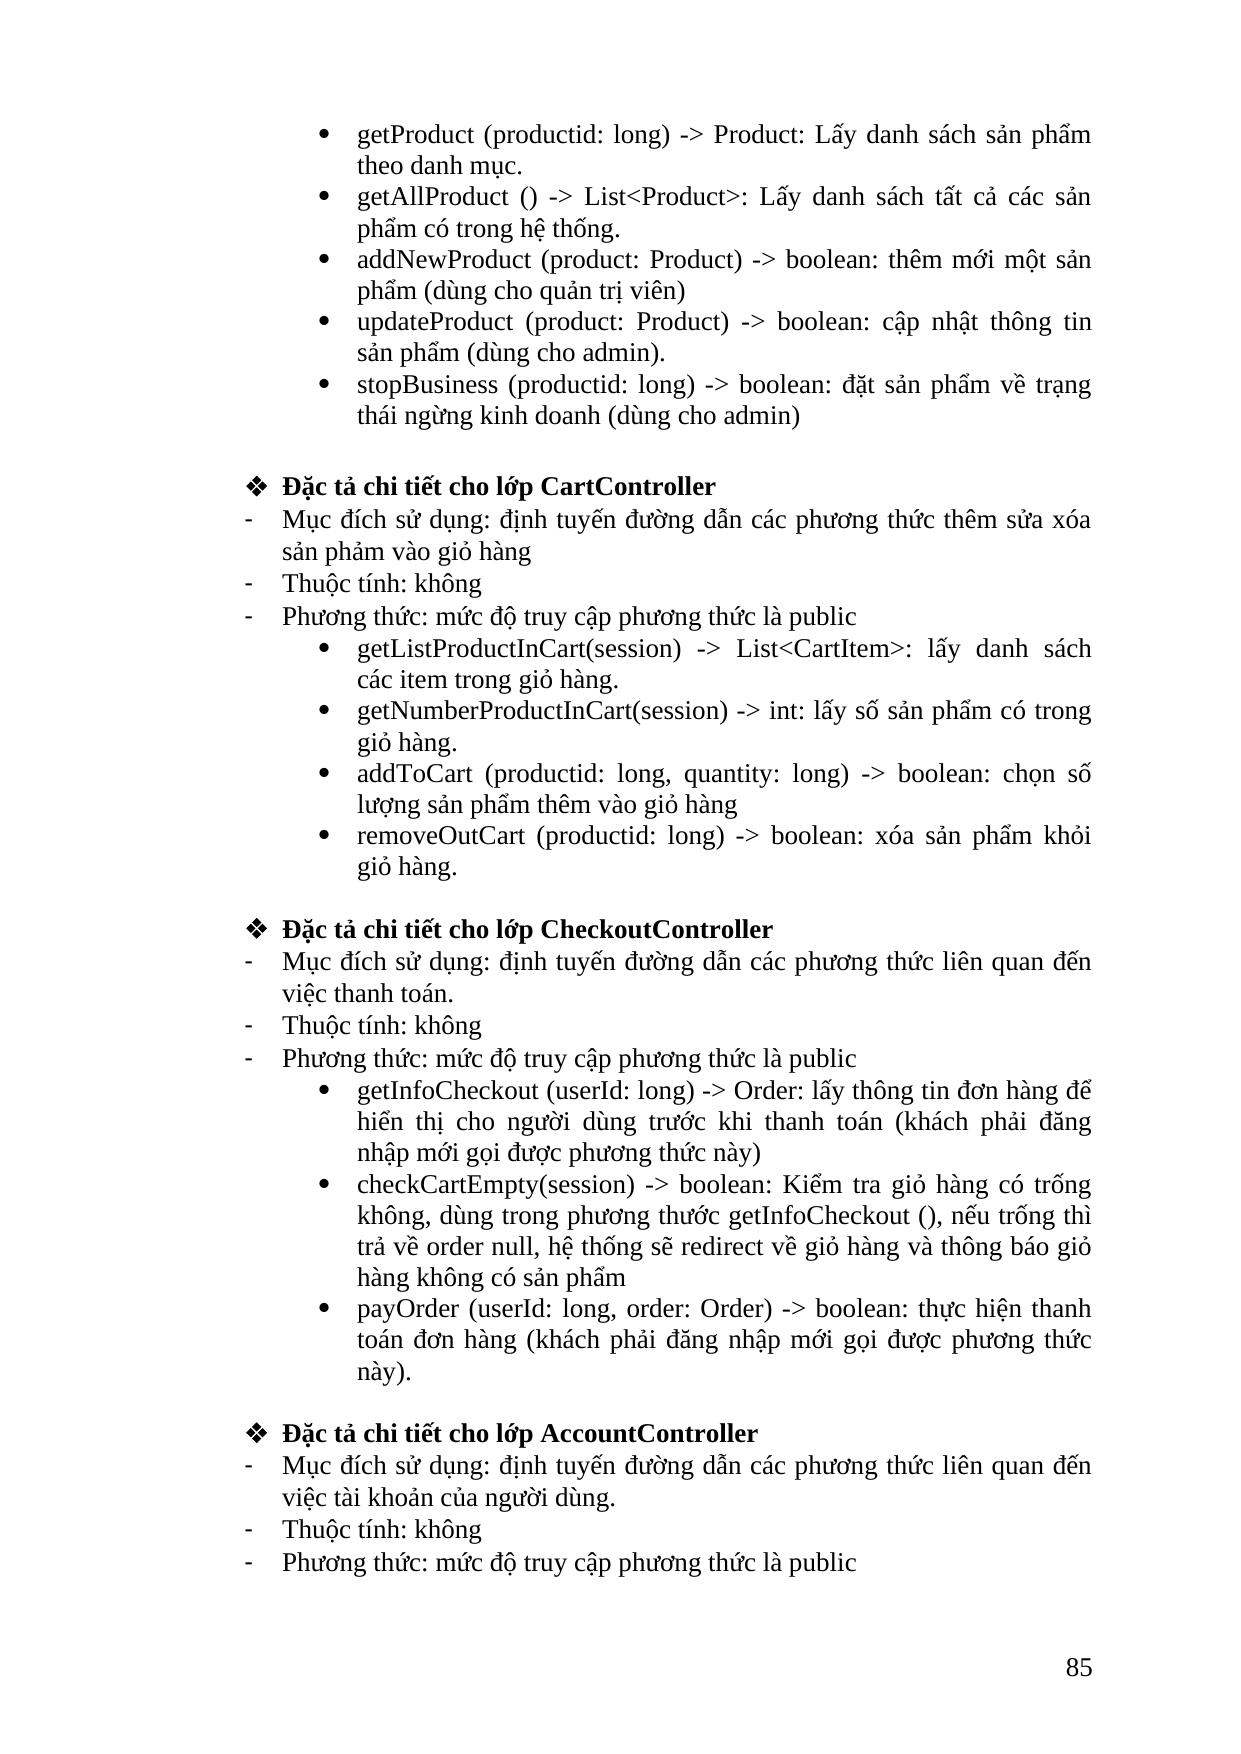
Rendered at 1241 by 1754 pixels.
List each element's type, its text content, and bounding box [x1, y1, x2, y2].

list updateProduct (product: Product) -> boolean: cập nhật thông tin sản phẩm (dùng cho admin). [319, 305, 1092, 368]
list getInfoCheckout (userId: long) -> Order: lấy thông tin đơn hàng để hiển thị cho người dùng trước khi thanh toán (khách phải đăng nhập mới gọi được phương thức này) [319, 1074, 1092, 1168]
list Mục đích sử dụng: định tuyến đường dẫn các phương thức thêm sửa xóa sản phảm vào giỏ hàng [244, 502, 1092, 566]
list getListProductInCart(session) -> List<CartItem>: lấy danh sách các item trong giỏ hàng. [319, 632, 1092, 694]
list Phương thức: mức độ truy cập phương thức là public [244, 1546, 1092, 1578]
list Đặc tả chi tiết cho lớp AccountController [244, 1417, 1092, 1448]
list checkCartEmpty(session) -> boolean: Kiểm tra giỏ hàng có trống không, dùng trong phương thước getInfoCheckout (), nếu trống thì trả về order null, hệ thống sẽ redirect về giỏ hàng và thông báo giỏ hàng không có sản phẩm [319, 1168, 1092, 1292]
list stopBusiness (productid: long) -> boolean: đặt sản phẩm về trạng thái ngừng kinh doanh (dùng cho admin) [319, 368, 1092, 430]
list Đặc tả chi tiết cho lớp CartController [244, 471, 1092, 502]
list Mục đích sử dụng: định tuyến đường dẫn các phương thức liên quan đến việc tài khoản của người dùng. [244, 1448, 1092, 1512]
list removeOutCart (productid: long) -> boolean: xóa sản phẩm khỏi giỏ hàng. [319, 819, 1092, 882]
list Thuộc tính: không [244, 566, 1092, 599]
list Đặc tả chi tiết cho lớp CheckoutController [244, 913, 1092, 944]
list Phương thức: mức độ truy cập phương thức là public [244, 599, 1092, 632]
list Mục đích sử dụng: định tuyến đường dẫn các phương thức liên quan đến việc thanh toán. [244, 944, 1092, 1008]
list getProduct (productid: long) -> Product: Lấy danh sách sản phẩm theo danh mục. [319, 118, 1092, 181]
list getAllProduct () -> List<Product>: Lấy danh sách tất cả các sản phẩm có trong hệ thống. [319, 181, 1092, 243]
list addToCart (productid: long, quantity: long) -> boolean: chọn số lượng sản phẩm thêm vào giỏ hàng [319, 757, 1092, 819]
list Thuộc tính: không [244, 1008, 1092, 1041]
list Phương thức: mức độ truy cập phương thức là public [244, 1041, 1092, 1074]
list getNumberProductInCart(session) -> int: lấy số sản phẩm có trong giỏ hàng. [319, 694, 1092, 757]
list Thuộc tính: không [244, 1512, 1092, 1546]
list addNewProduct (product: Product) -> boolean: thêm mới một sản phẩm (dùng cho quản trị viên) [319, 243, 1092, 305]
list payOrder (userId: long, order: Order) -> boolean: thực hiện thanh toán đơn hàng (khách phải đăng nhập mới gọi được phương thức này). [319, 1292, 1092, 1386]
